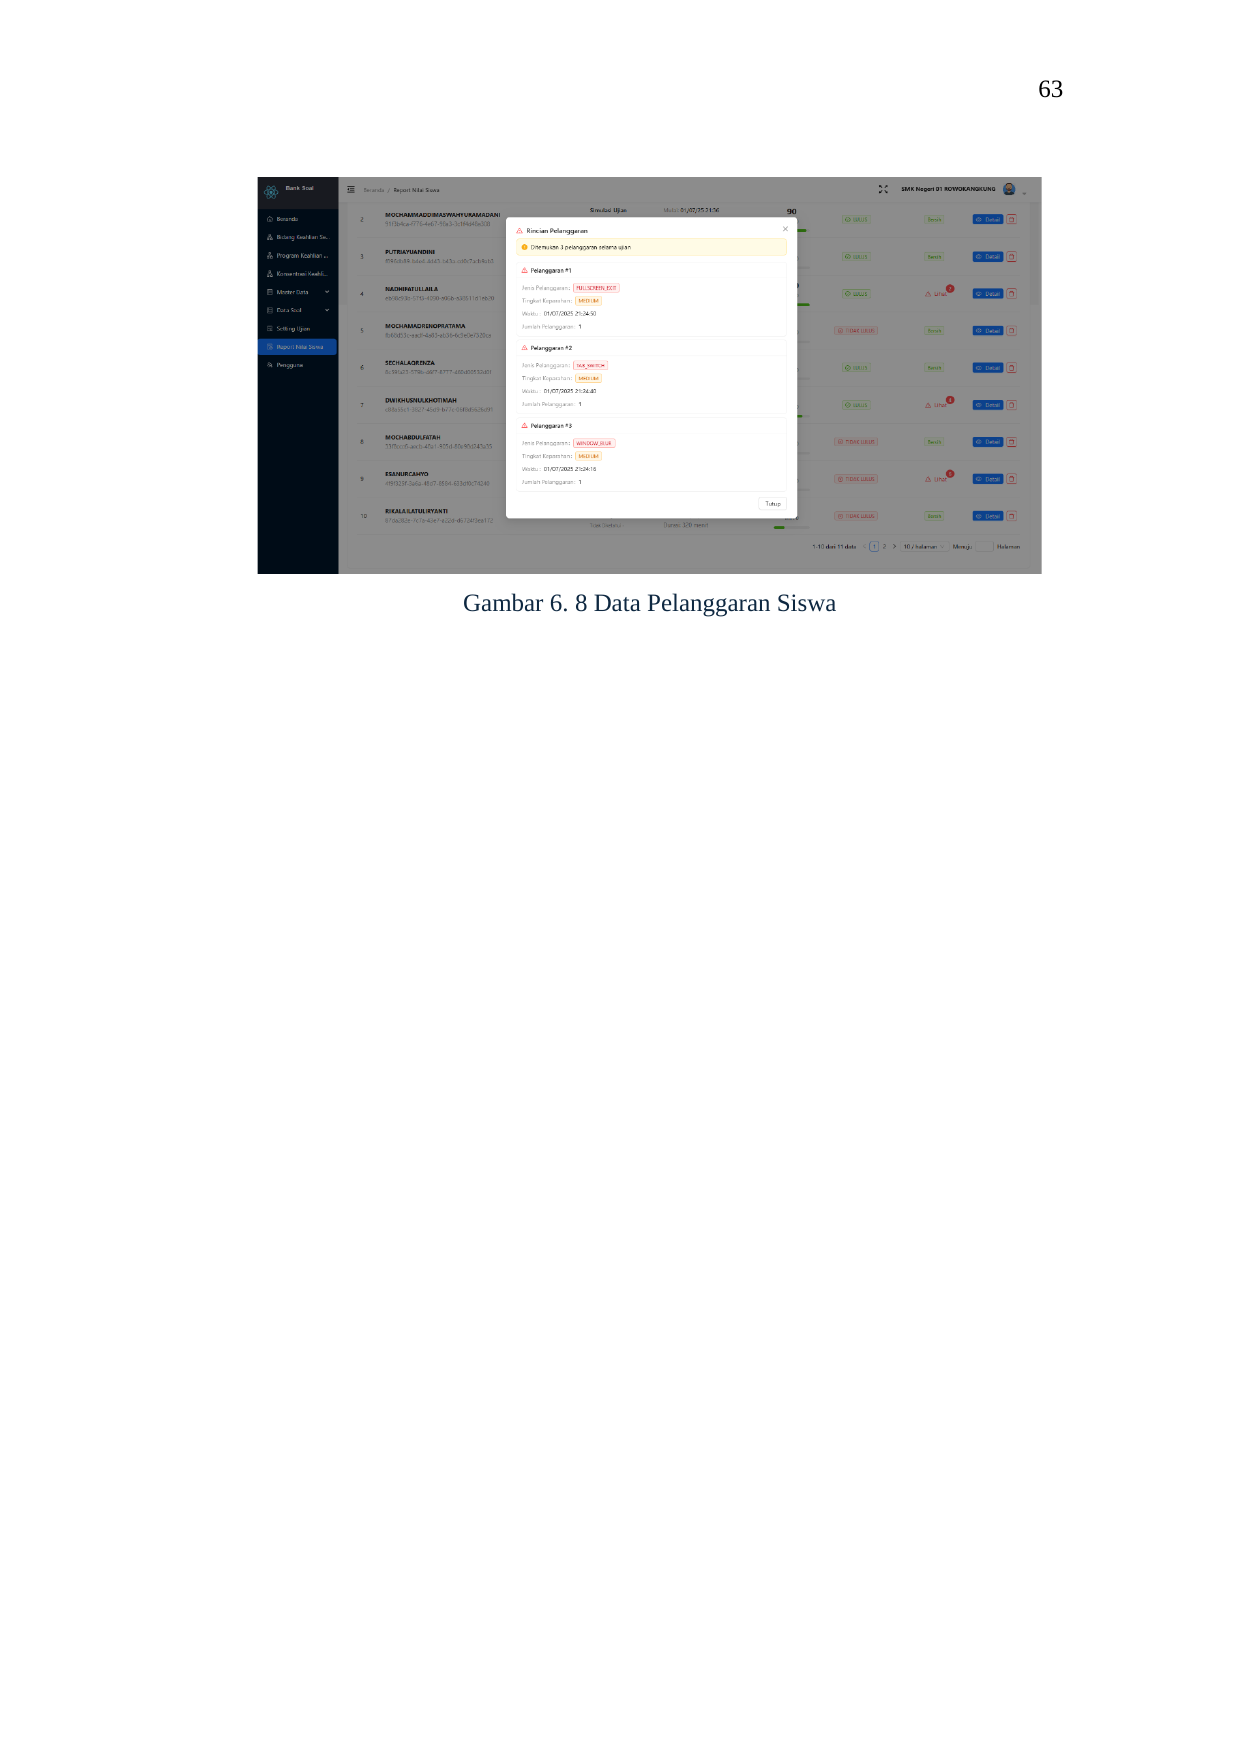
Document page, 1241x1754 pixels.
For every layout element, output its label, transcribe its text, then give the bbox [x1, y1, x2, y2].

picture [257, 177, 1042, 574]
